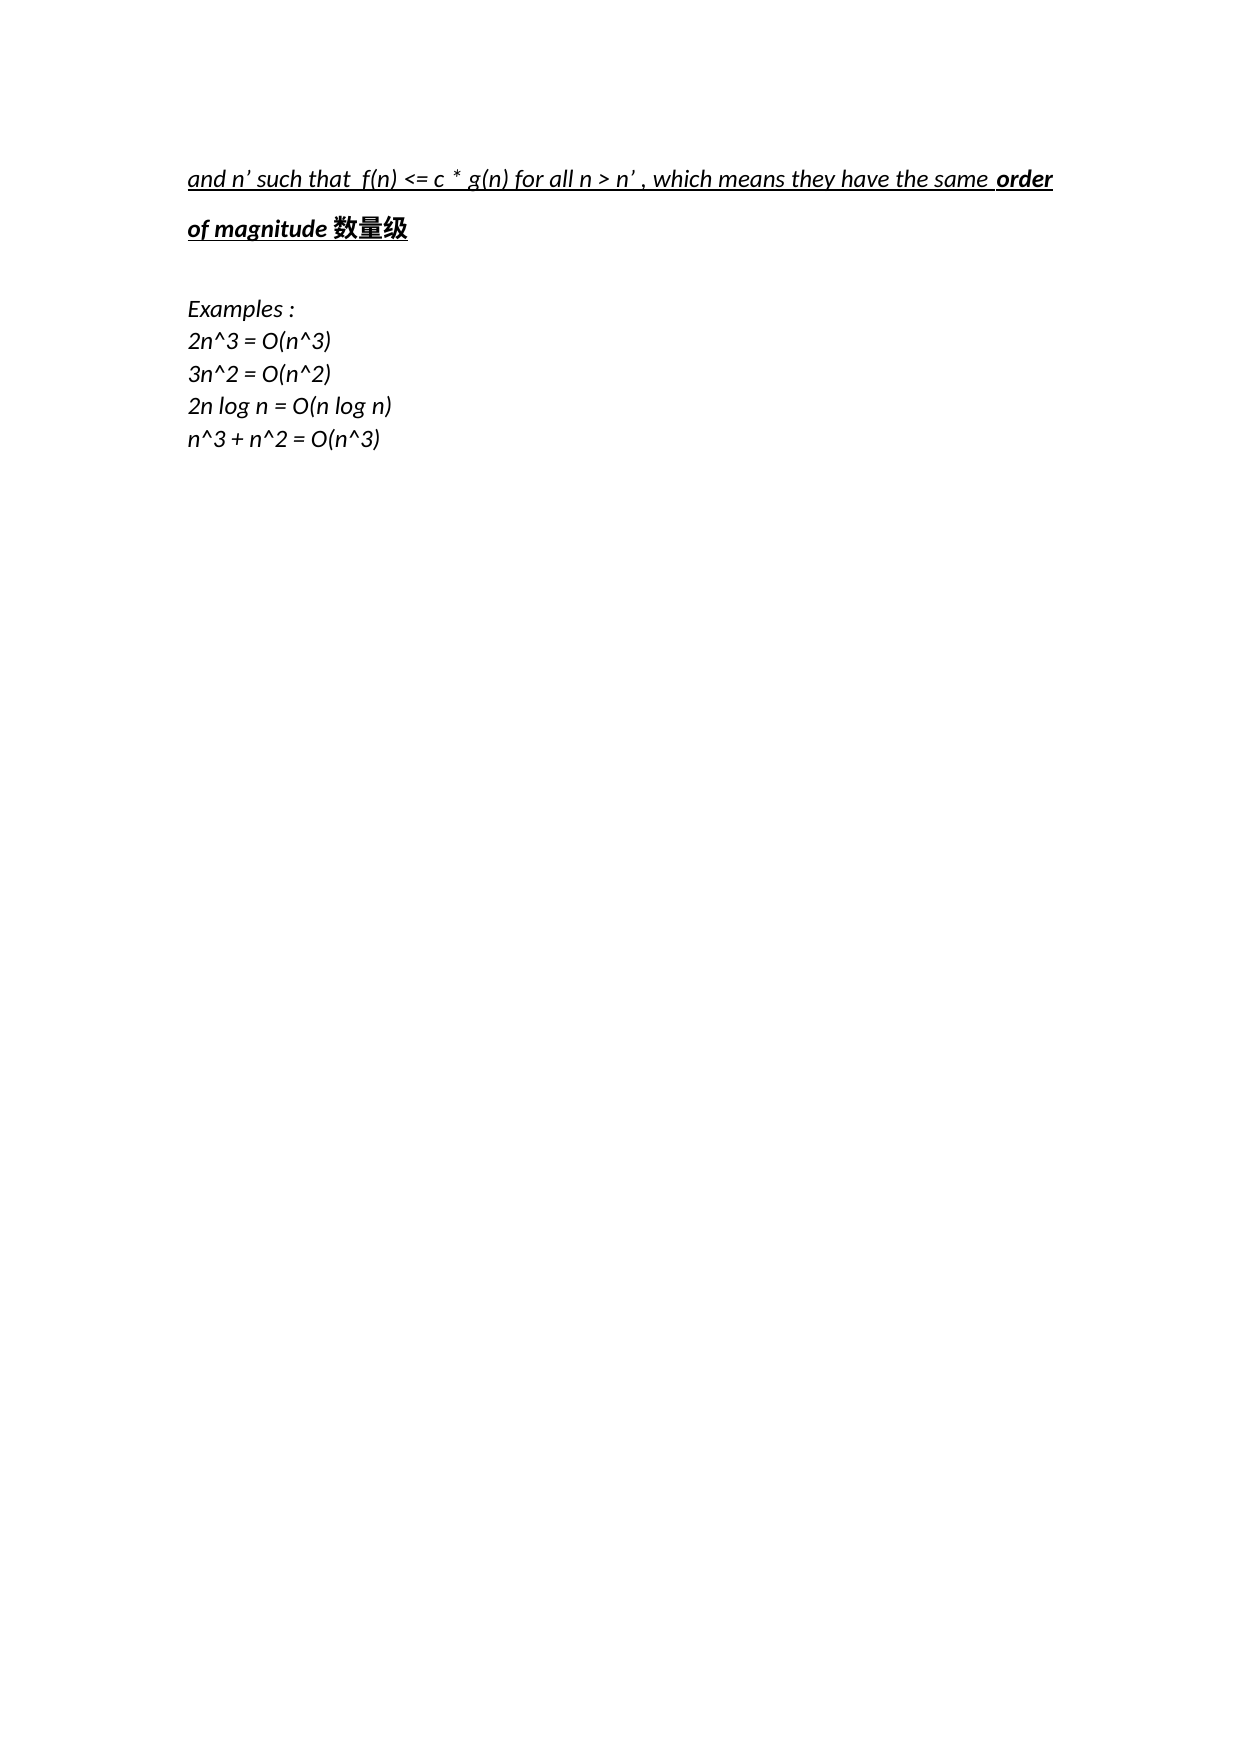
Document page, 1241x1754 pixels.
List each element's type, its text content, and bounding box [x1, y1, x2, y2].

text Examples : [187, 292, 1053, 324]
text n^3 + n^2 = O(n^3) [187, 422, 1053, 454]
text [187, 162, 1053, 259]
text 2n log n = O(n log n) [187, 389, 1053, 422]
text 3n^2 = O(n^2) [187, 357, 1053, 389]
text 2n^3 = O(n^3) [187, 324, 1053, 357]
